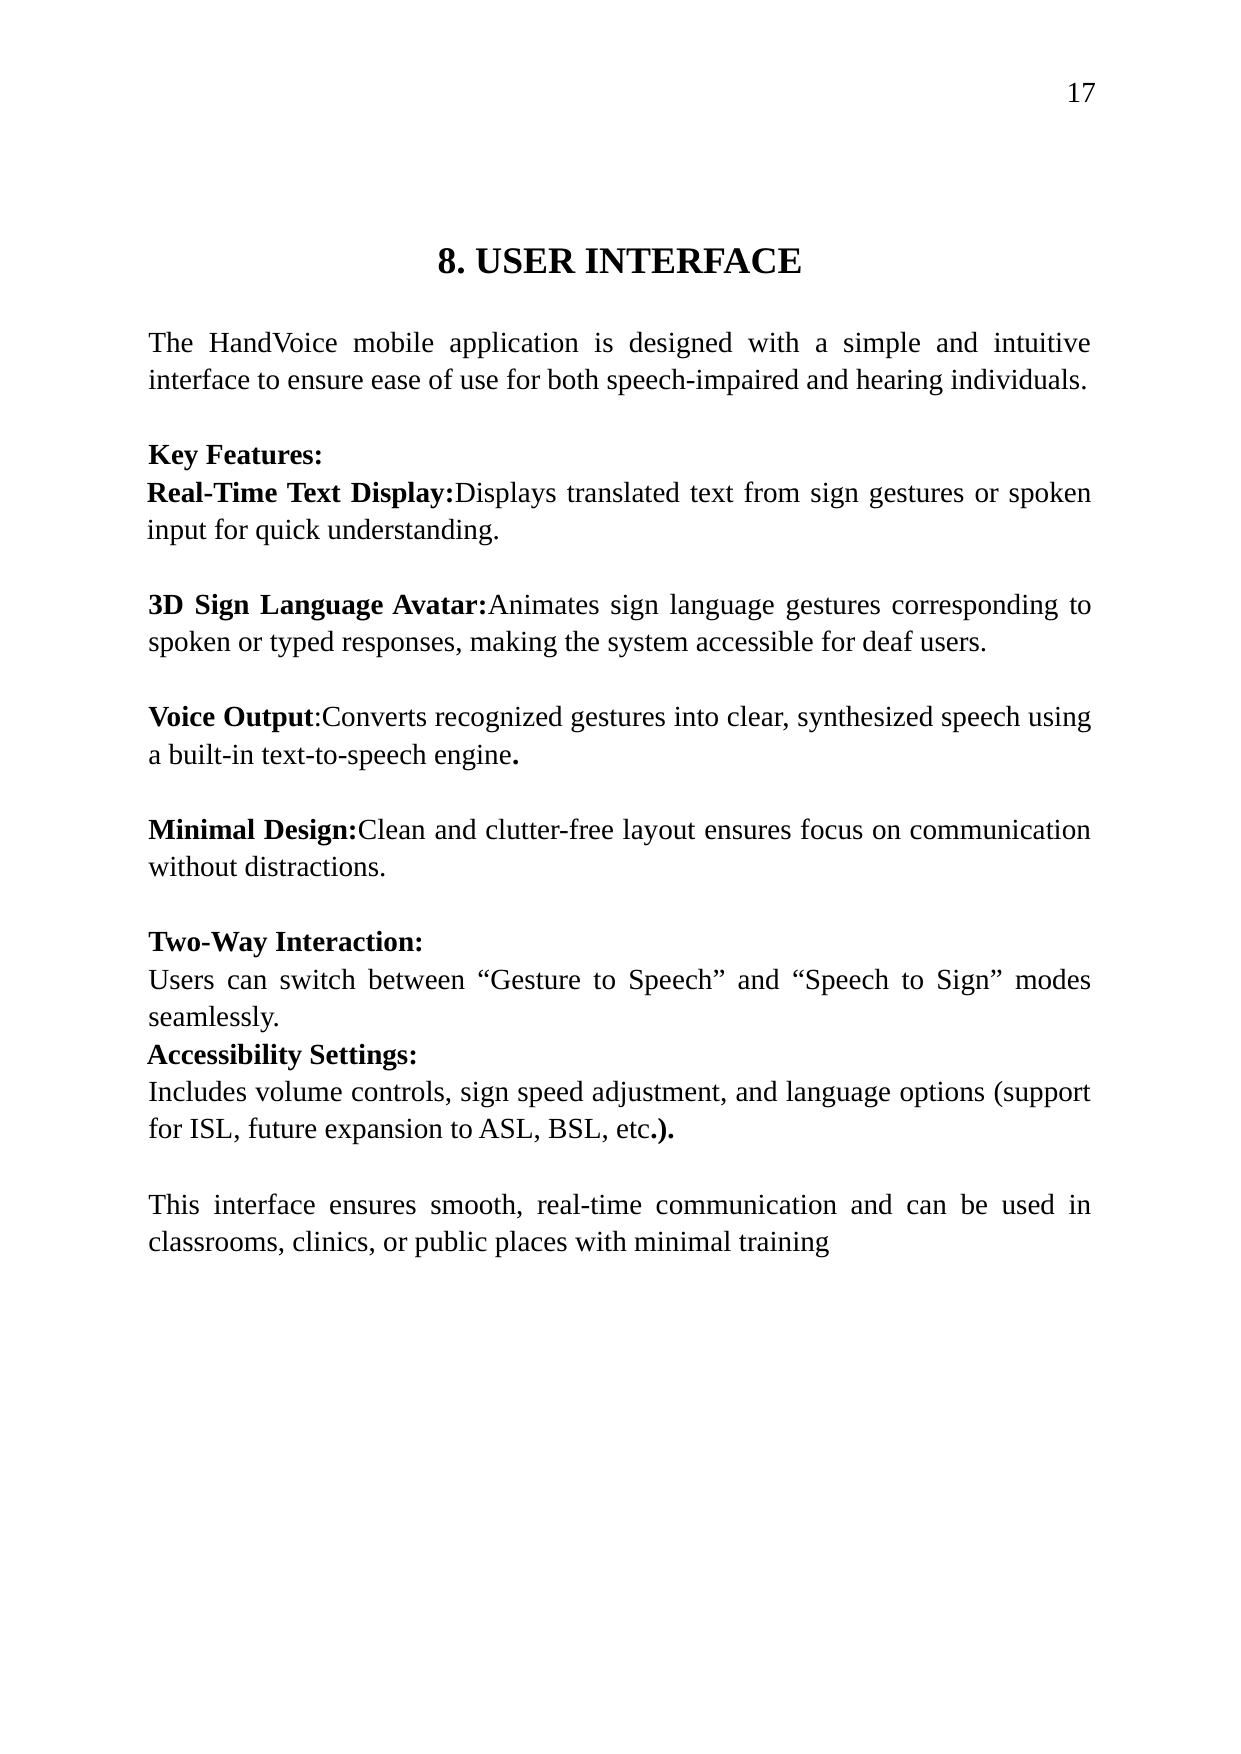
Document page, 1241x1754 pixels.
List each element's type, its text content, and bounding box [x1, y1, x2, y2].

text The HandVoice mobile application is designed with a simple and intuitive interface to ensure ease of use for both speech-impaired and hearing individuals. [148, 325, 1092, 396]
text Key Features: [148, 437, 1092, 471]
text 3D Sign Language Avatar:Animates sign language gestures corresponding to spoken or typed responses, making the system accessible for deaf users. [148, 587, 1092, 658]
text 8. USER INTERFACE [148, 239, 1092, 282]
text Real-Time Text Display:Displays translated text from sign gestures or spoken input for quick understanding. [147, 475, 1092, 546]
text This interface ensures smooth, real-time communication and can be used in classrooms, clinics, or public places with minimal training [148, 1187, 1092, 1257]
text Minimal Design:Clean and clutter-free layout ensures focus on communication without distractions. [148, 812, 1092, 883]
text Includes volume controls, sign speed adjustment, and language options (support for ISL, future expansion to ASL, BSL, etc.). [148, 1074, 1092, 1145]
text Voice Output:Converts recognized gestures into clear, synthesized speech using a built-in text-to-speech engine. [148, 699, 1092, 770]
text Two-Way Interaction: [148, 924, 1092, 958]
text Accessibility Settings: [147, 1037, 1092, 1070]
text Users can switch between “Gesture to Speech” and “Speech to Sign” modes seamlessly. [148, 962, 1092, 1033]
